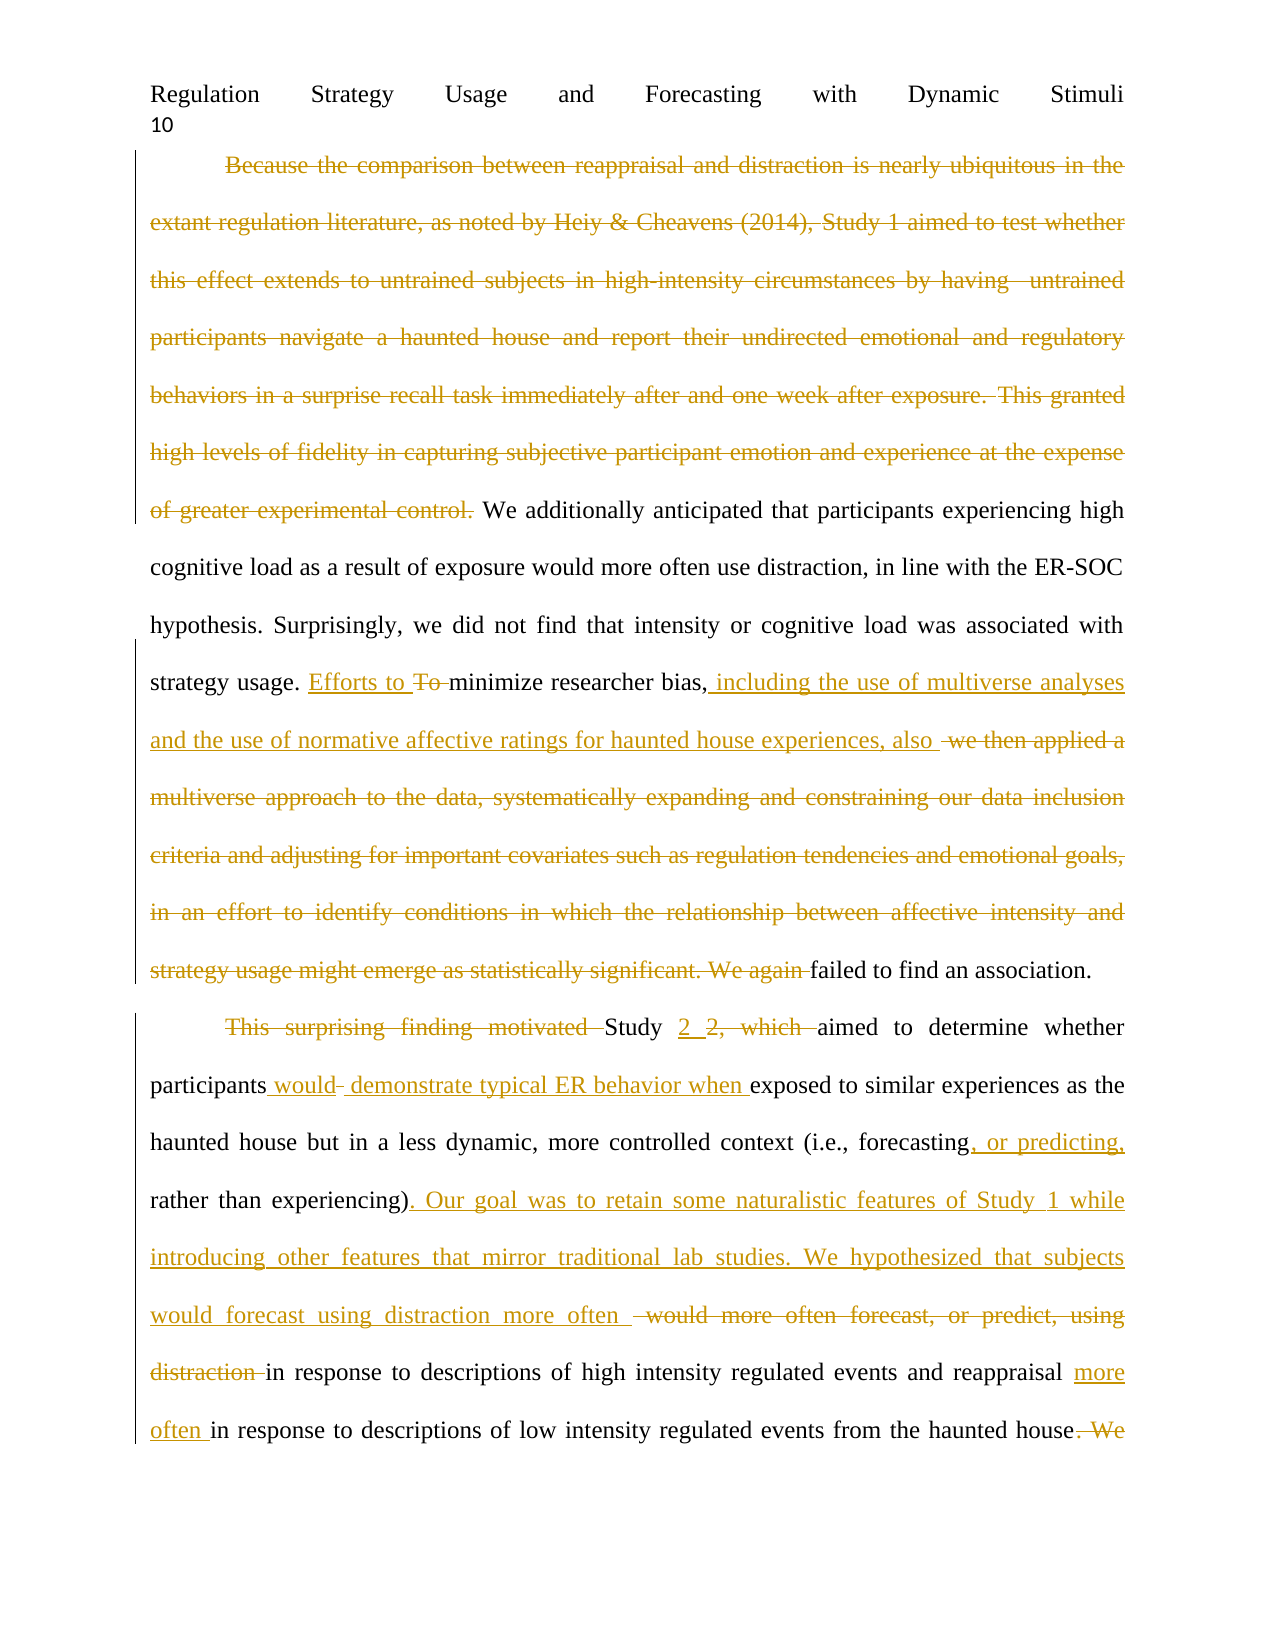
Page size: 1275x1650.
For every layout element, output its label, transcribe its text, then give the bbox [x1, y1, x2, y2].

text We additionally anticipated that participants experiencing high cognitive load as a result of exposure would more often use distraction, in line with the ER-SOC hypothesis. Surprisingly, we did not find that intensity or cognitive load was associated with strategy usage. minimize researcher bias,failed to find an association. [150, 857, 1125, 913]
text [150, 1268, 1125, 1444]
text We additionally anticipated that participants experiencing high cognitive load as a result of exposure would more often use distraction, in line with the ER-SOC hypothesis. Surprisingly, we did not find that intensity or cognitive load was associated with strategy usage. minimize researcher bias,failed to find an association. [150, 799, 1125, 856]
text We additionally anticipated that participants experiencing high cognitive load as a result of exposure would more often use distraction, in line with the ER-SOC hypothesis. Surprisingly, we did not find that intensity or cognitive load was associated with strategy usage. minimize researcher bias,failed to find an association. [150, 282, 1125, 338]
text We additionally anticipated that participants experiencing high cognitive load as a result of exposure would more often use distraction, in line with the ER-SOC hypothesis. Surprisingly, we did not find that intensity or cognitive load was associated with strategy usage. minimize researcher bias,failed to find an association. [150, 914, 1125, 984]
text We additionally anticipated that participants experiencing high cognitive load as a result of exposure would more often use distraction, in line with the ER-SOC hypothesis. Surprisingly, we did not find that intensity or cognitive load was associated with strategy usage. minimize researcher bias,failed to find an association. [150, 339, 1125, 453]
text We additionally anticipated that participants experiencing high cognitive load as a result of exposure would more often use distraction, in line with the ER-SOC hypothesis. Surprisingly, we did not find that intensity or cognitive load was associated with strategy usage. minimize researcher bias,failed to find an association. [150, 454, 1125, 798]
text We additionally anticipated that participants experiencing high cognitive load as a result of exposure would more often use distraction, in line with the ER-SOC hypothesis. Surprisingly, we did not find that intensity or cognitive load was associated with strategy usage. minimize researcher bias,failed to find an association. [150, 150, 1125, 281]
